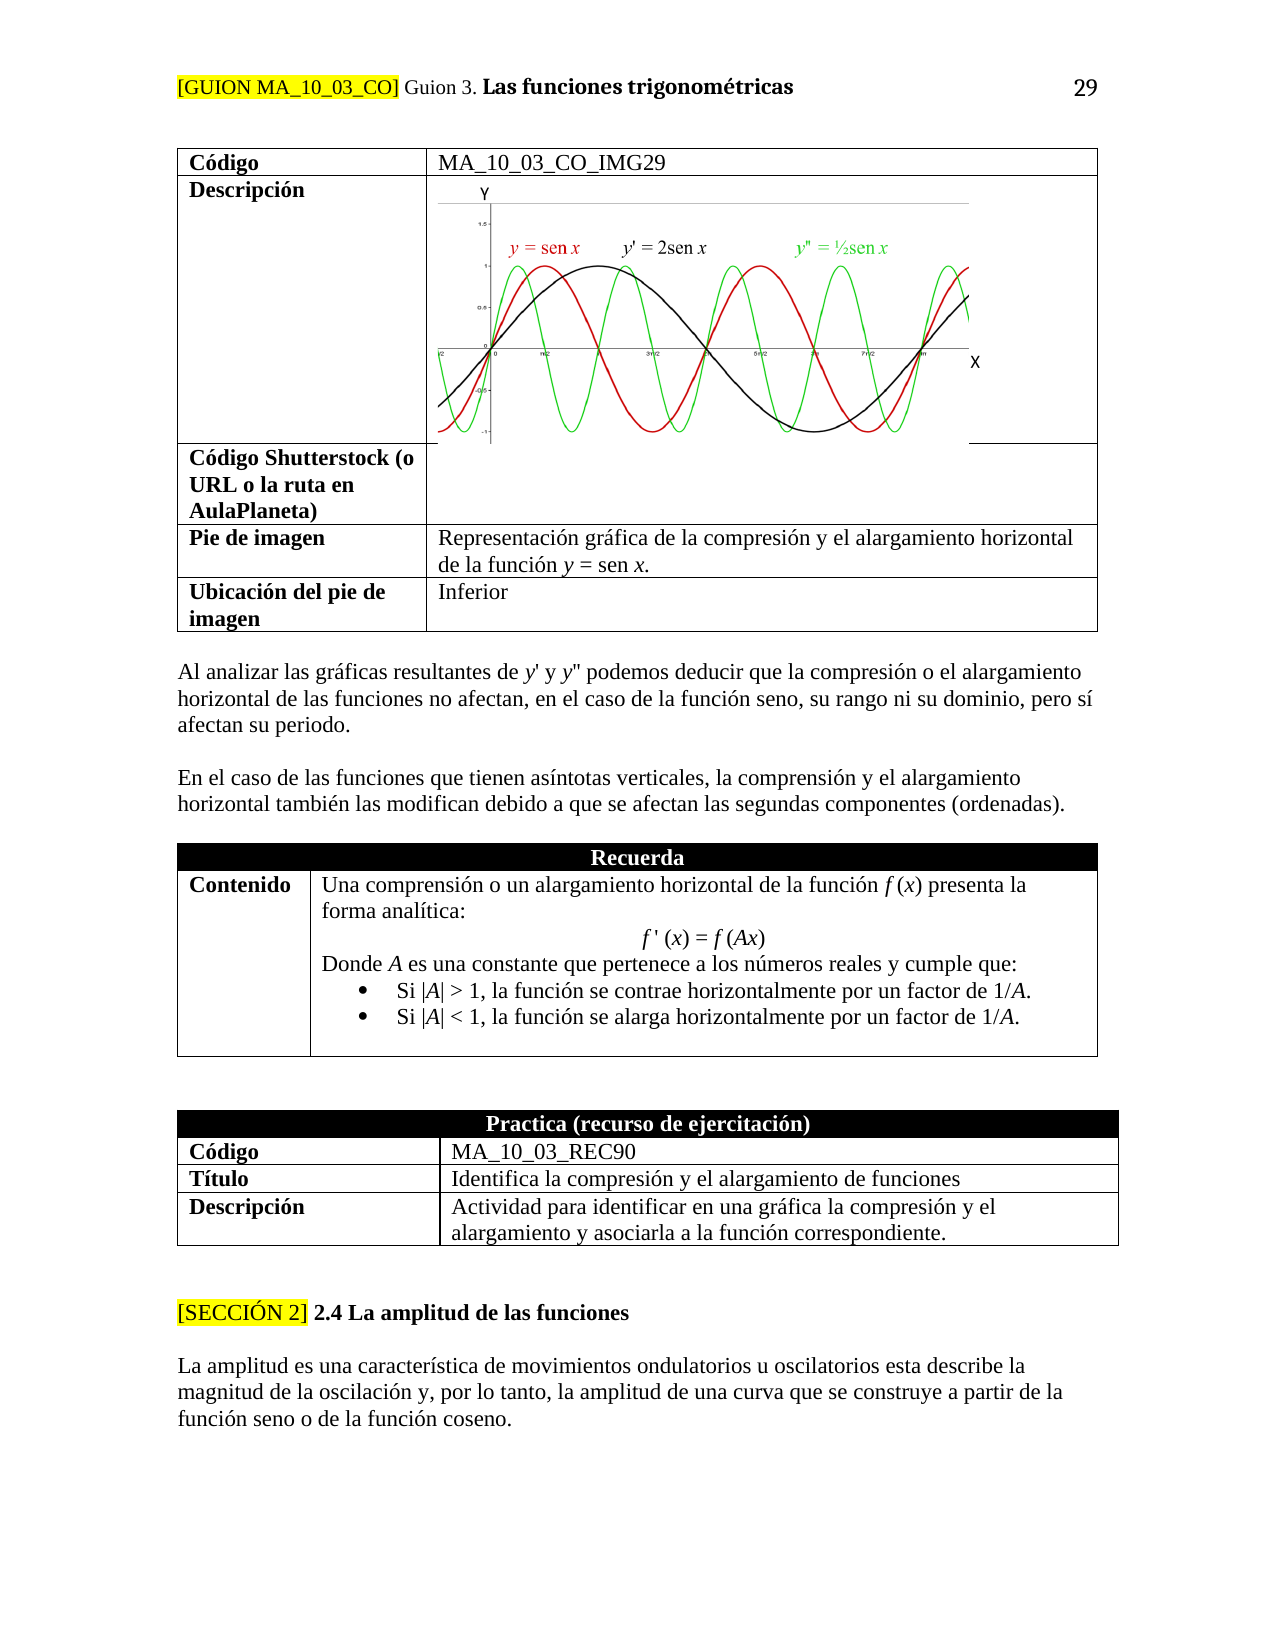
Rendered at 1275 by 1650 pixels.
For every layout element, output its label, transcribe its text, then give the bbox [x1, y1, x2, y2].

text En el caso de las funciones que tienen asíntotas verticales, la comprensión y el alargamiento horizontal también las modifican debido a que se afectan las segundas componentes (ordenadas). [177, 764, 1098, 816]
table_cell [992, 176, 1097, 443]
picture [437, 176, 992, 444]
table_cell Contenido [178, 871, 310, 1056]
table_cell Ubicación del pie de imagen [178, 578, 426, 631]
table_cell Una comprensión o un alargamiento horizontal de la función f (x) presenta la forma analítica: f ' (x) = f (Ax) Donde A es una constante que pertenece a los números reales y cumple que: Si |A| > 1, la función se contrae horizontalmente por un factor de 1/A. Si |A| < 1, la función se alarga horizontalmente por un factor de 1/A. [311, 871, 1097, 1056]
table_cell Título [178, 1165, 439, 1192]
table_cell Identifica la compresión y el alargamiento de funciones [441, 1165, 1118, 1192]
table_cell Inferior [427, 578, 1097, 631]
text [SECCIÓN 2] 2.4 La amplitud de las funciones [308, 1299, 1098, 1326]
table_cell Pie de imagen [178, 525, 426, 577]
table_cell Código Shutterstock (o URL o la ruta en AulaPlaneta) [178, 444, 426, 523]
table_cell Código [178, 1138, 439, 1164]
table_cell [427, 444, 1097, 523]
table_cell MA_10_03_CO_IMG29 [427, 149, 1097, 175]
text Al analizar las gráficas resultantes de y' y y'' podemos deducir que la compresión o el alargamiento horizontal de las funciones no afectan, en el caso de la función seno, su rango ni su dominio, pero sí afectan su periodo. [177, 658, 1098, 737]
table_cell Representación gráfica de la compresión y el alargamiento horizontal de la función y = sen x. [427, 525, 1097, 577]
table_cell Descripción [178, 176, 426, 443]
text La amplitud es una característica de movimientos ondulatorios u oscilatorios esta describe la magnitud de la oscilación y, por lo tanto, la amplitud de una curva que se construye a partir de la función seno o de la función coseno. [177, 1352, 1098, 1431]
table_cell Código [178, 149, 426, 175]
table_cell Actividad para identificar en una gráfica la compresión y el alargamiento y asociarla a la función correspondiente. [441, 1193, 1118, 1245]
table_header Recuerda [178, 844, 1097, 870]
table_cell MA_10_03_REC90 [441, 1138, 1118, 1164]
table_header Practica (recurso de ejercitación) [178, 1111, 1118, 1137]
table_cell [427, 176, 437, 443]
table_cell Descripción [178, 1193, 439, 1245]
